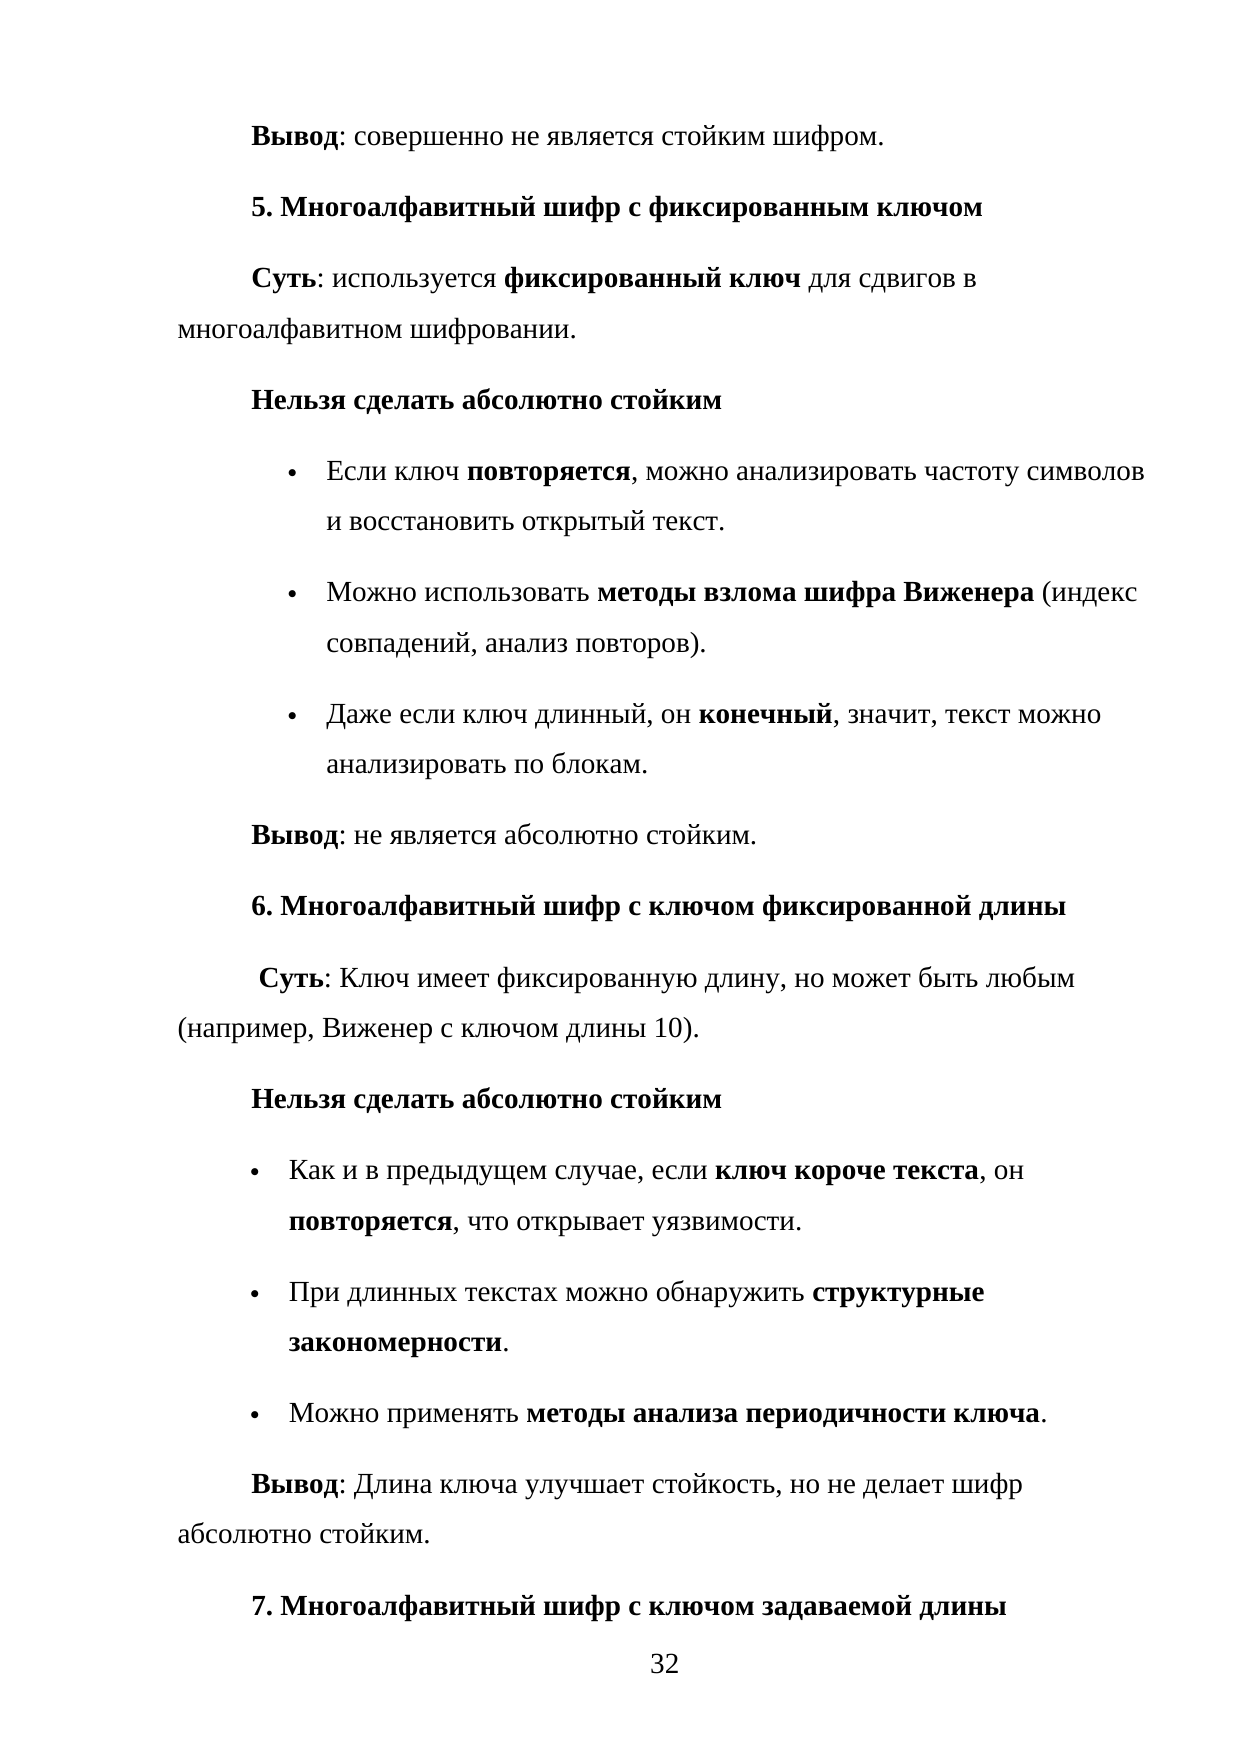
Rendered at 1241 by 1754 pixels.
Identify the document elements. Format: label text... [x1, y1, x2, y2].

text Суть: используется фиксированный ключ для сдвигов в многоалфавитном шифровании. [177, 260, 1152, 344]
text 5. Многоалфавитный шифр с фиксированным ключом [177, 189, 1152, 223]
text 7. Многоалфавитный шифр с ключом задаваемой длины [177, 1588, 1152, 1621]
text Вывод: Длина ключа улучшает стойкость, но не делает шифр абсолютно стойким. [177, 1466, 1152, 1550]
list Можно применять методы анализа периодичности ключа. [251, 1395, 1152, 1429]
text Вывод: совершенно не является стойким шифром. [177, 118, 1152, 152]
text Нельзя сделать абсолютно стойким [177, 382, 1152, 415]
text 6. Многоалфавитный шифр с ключом фиксированной длины [177, 888, 1152, 922]
list Можно использовать методы взлома шифра Виженера (индекс совпадений, анализ повторов). [288, 574, 1152, 658]
text Нельзя сделать абсолютно стойким [177, 1081, 1152, 1115]
text Вывод: не является абсолютно стойким. [177, 817, 1152, 851]
list Как и в предыдущем случае, если ключ короче текста, он повторяется, что открывает уязвимости. [251, 1152, 1152, 1236]
list Если ключ повторяется, можно анализировать частоту символов и восстановить открытый текст. [288, 453, 1152, 537]
list Даже если ключ длинный, он конечный, значит, текст можно анализировать по блокам. [288, 696, 1152, 780]
text Суть: Ключ имеет фиксированную длину, но может быть любым (например, Виженер с ключом длины 10). [177, 960, 1152, 1043]
list При длинных текстах можно обнаружить структурные закономерности. [251, 1274, 1152, 1358]
